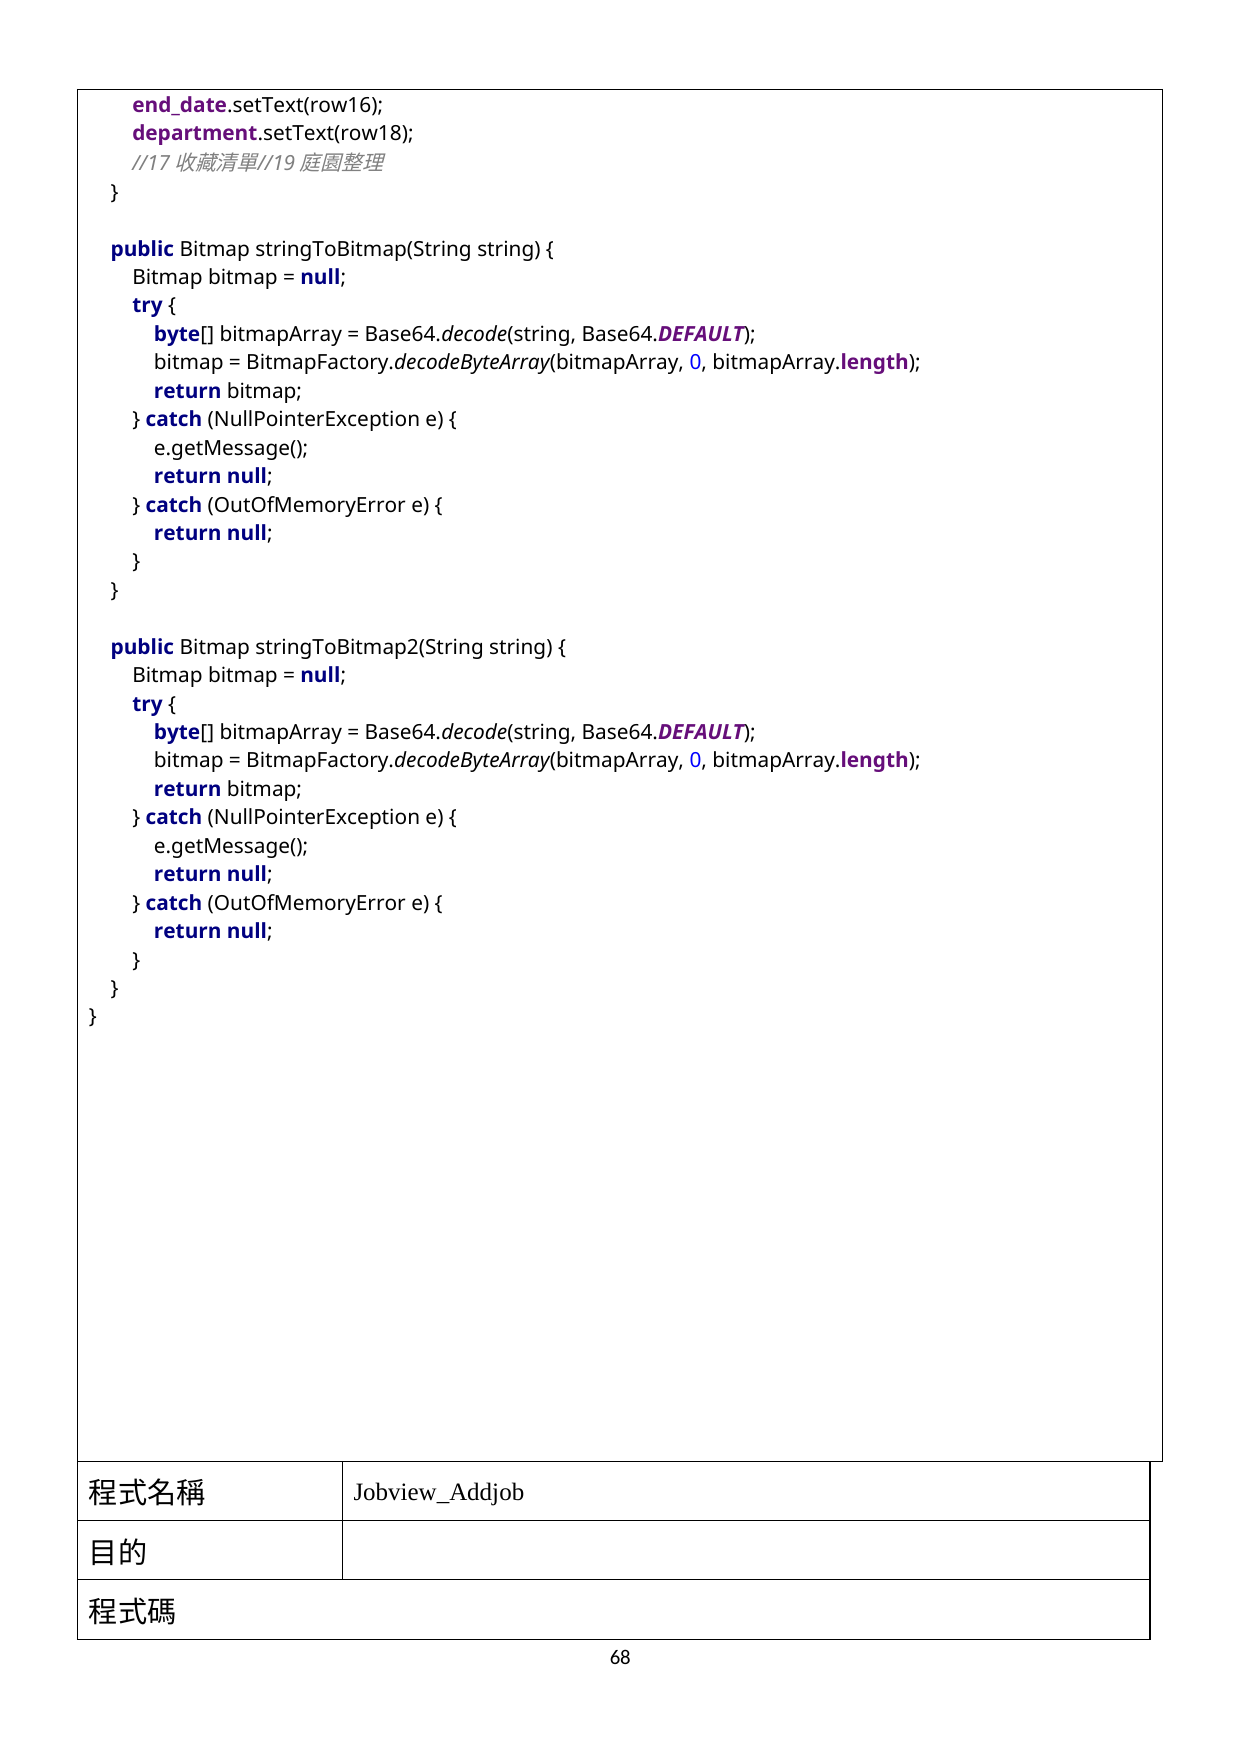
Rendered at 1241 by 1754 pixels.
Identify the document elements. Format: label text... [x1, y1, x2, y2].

table_cell Jobview_Addjob [343, 1462, 1149, 1520]
table_cell 程式碼 [78, 1580, 1149, 1638]
table_cell [343, 1521, 1149, 1579]
table_cell 程式名稱 [78, 1462, 342, 1520]
table_cell 目的 [78, 1521, 342, 1579]
